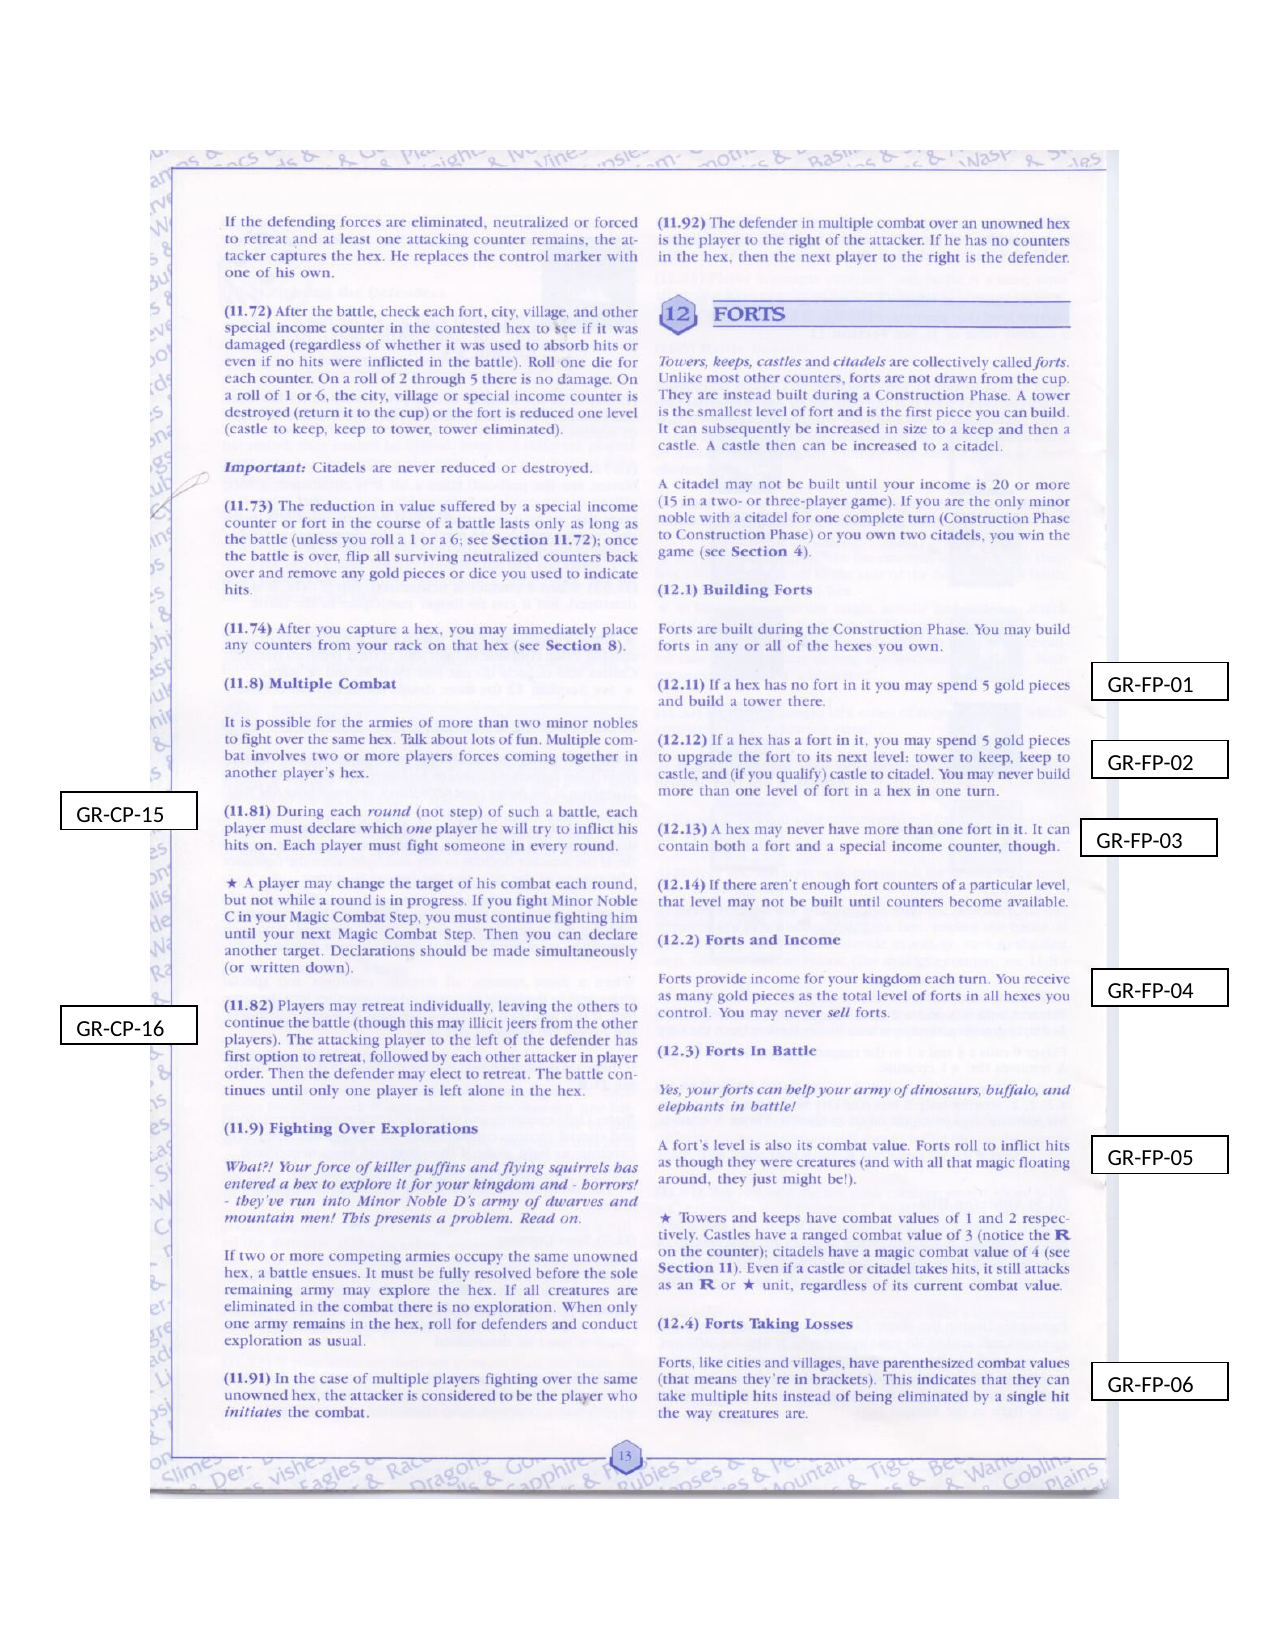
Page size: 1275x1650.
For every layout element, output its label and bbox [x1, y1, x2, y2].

picture [150, 150, 1119, 1499]
